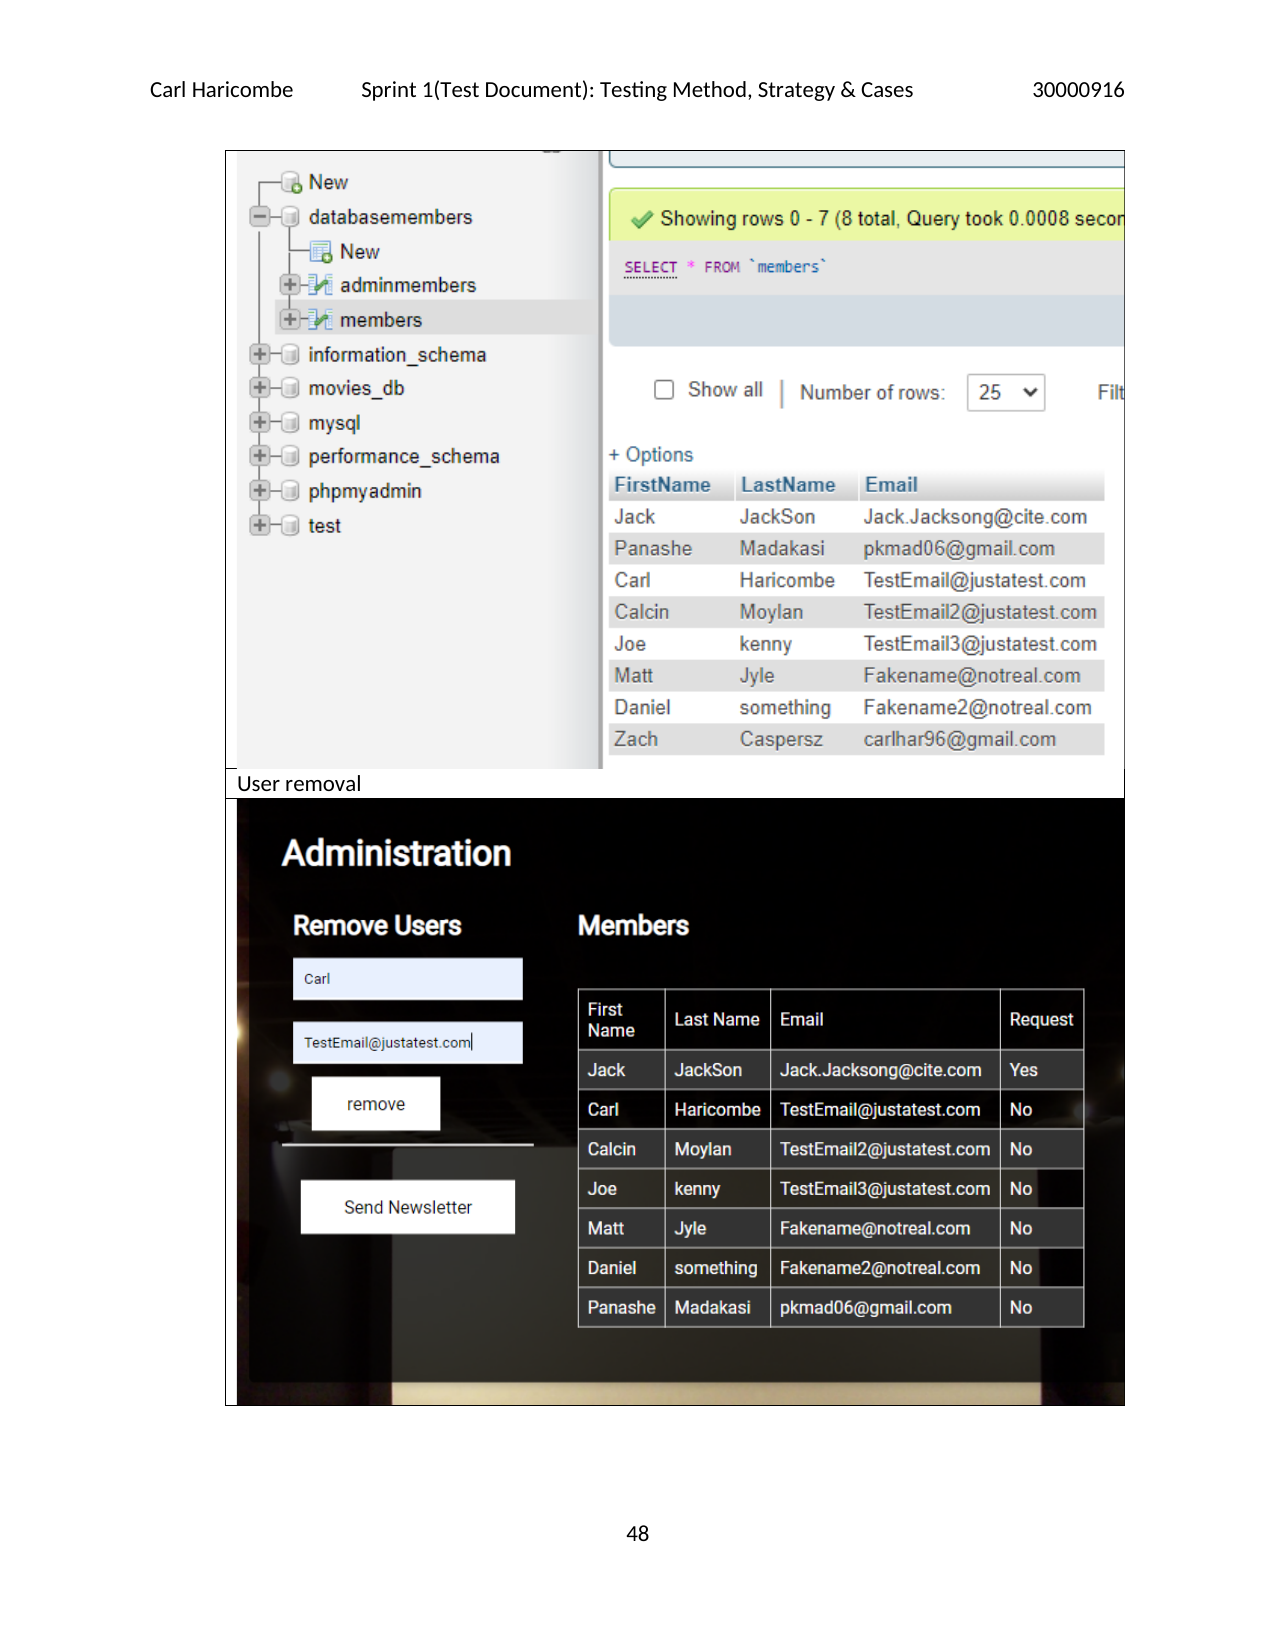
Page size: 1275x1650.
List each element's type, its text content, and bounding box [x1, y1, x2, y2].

picture [236, 151, 1125, 769]
table_cell [226, 151, 236, 768]
table_cell [226, 799, 236, 1404]
table_cell User removal [226, 769, 1124, 797]
picture [236, 798, 1125, 1405]
